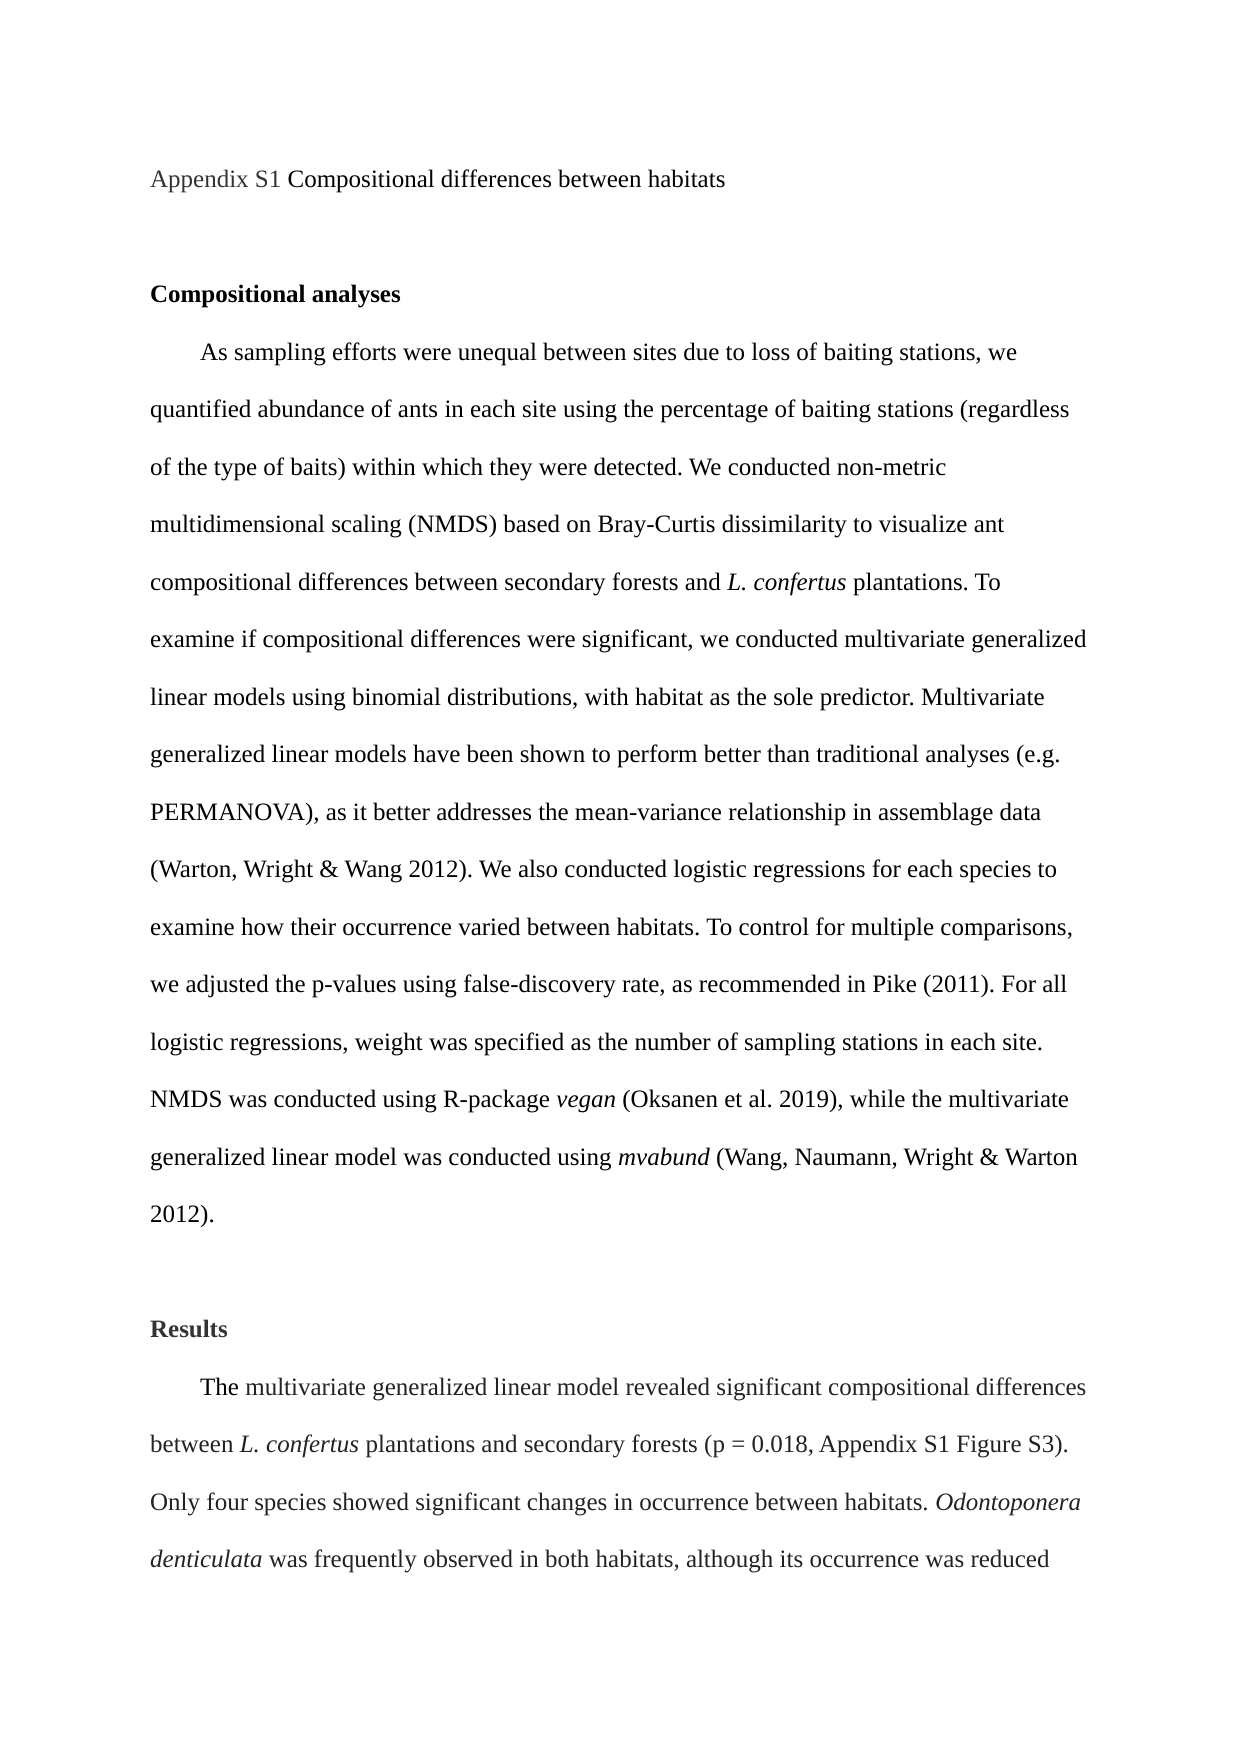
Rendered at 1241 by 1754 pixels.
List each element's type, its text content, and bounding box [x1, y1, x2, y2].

text Appendix S1 Compositional differences between habitats [150, 164, 1090, 193]
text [150, 1372, 1090, 1573]
text Results [150, 1314, 1090, 1343]
text As sampling efforts were unequal between sites due to loss of baiting stations, we quantified abundance of ants in each site using the percentage of baiting stations (regardless of the type of baits) within which they were detected. We conducted non-metric multidimensional scaling (NMDS) based on Bray-Curtis dissimilarity to visualize ant compositional differences between secondary forests and L. confertus plantations. To examine if compositional differences were significant, we conducted multivariate generalized linear models using binomial distributions, with habitat as the sole predictor. Multivariate generalized linear models have been shown to perform better than traditional analyses (e.g. PERMANOVA), as it better addresses the mean-variance relationship in assemblage data (Warton, Wright & Wang 2012). We also conducted logistic regressions for each species to examine how their occurrence varied between habitats. To control for multiple comparisons, we adjusted the p-values using false-discovery rate, as recommended in Pike (2011). For all logistic regressions, weight was specified as the number of sampling stations in each site. NMDS was conducted using R-package vegan (Oksanen et al. 2019), while the multivariate generalized linear model was conducted using mvabund (Wang, Naumann, Wright & Warton 2012). [150, 337, 1090, 1228]
text Compositional analyses [150, 279, 1090, 308]
